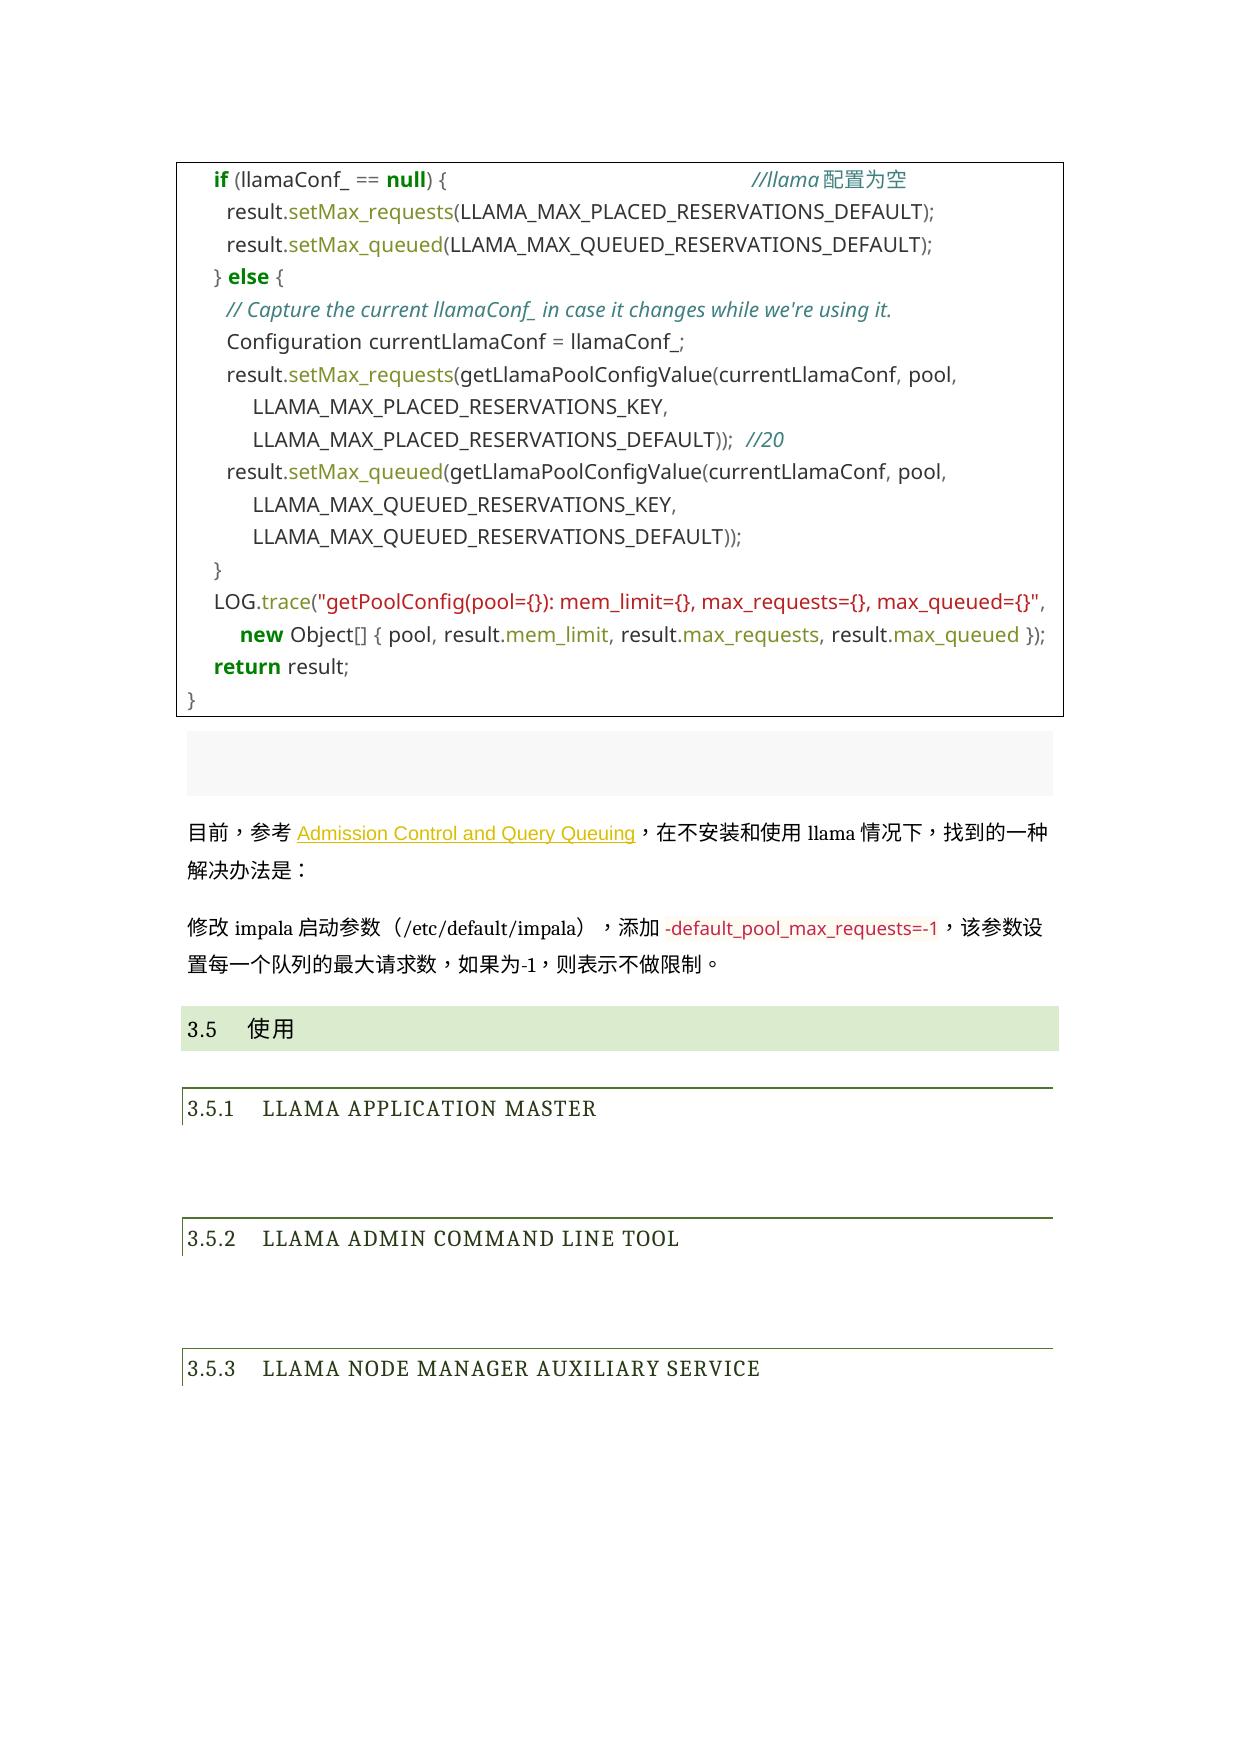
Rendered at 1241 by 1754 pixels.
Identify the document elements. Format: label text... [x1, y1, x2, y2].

text 修改 impala 启动参数（/etc/default/impala），添加 -default_pool_max_requests=-1，该参数设置每一个队列的最大请求数，如果为-1，则表示不做限制。 [187, 911, 1053, 981]
subtitle Llama Admin Command Line tool [183, 1219, 1053, 1256]
subtitle Llama Node Manager Auxiliary Service [183, 1349, 1053, 1386]
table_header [177, 163, 1063, 716]
text 目前，参考 Admission Control and Query Queuing，在不安装和使用 llama 情况下，找到的一种解决办法是： [187, 817, 1053, 886]
subtitle Llama Application Master [183, 1089, 1053, 1125]
subtitle 使用 [188, 1013, 1053, 1045]
